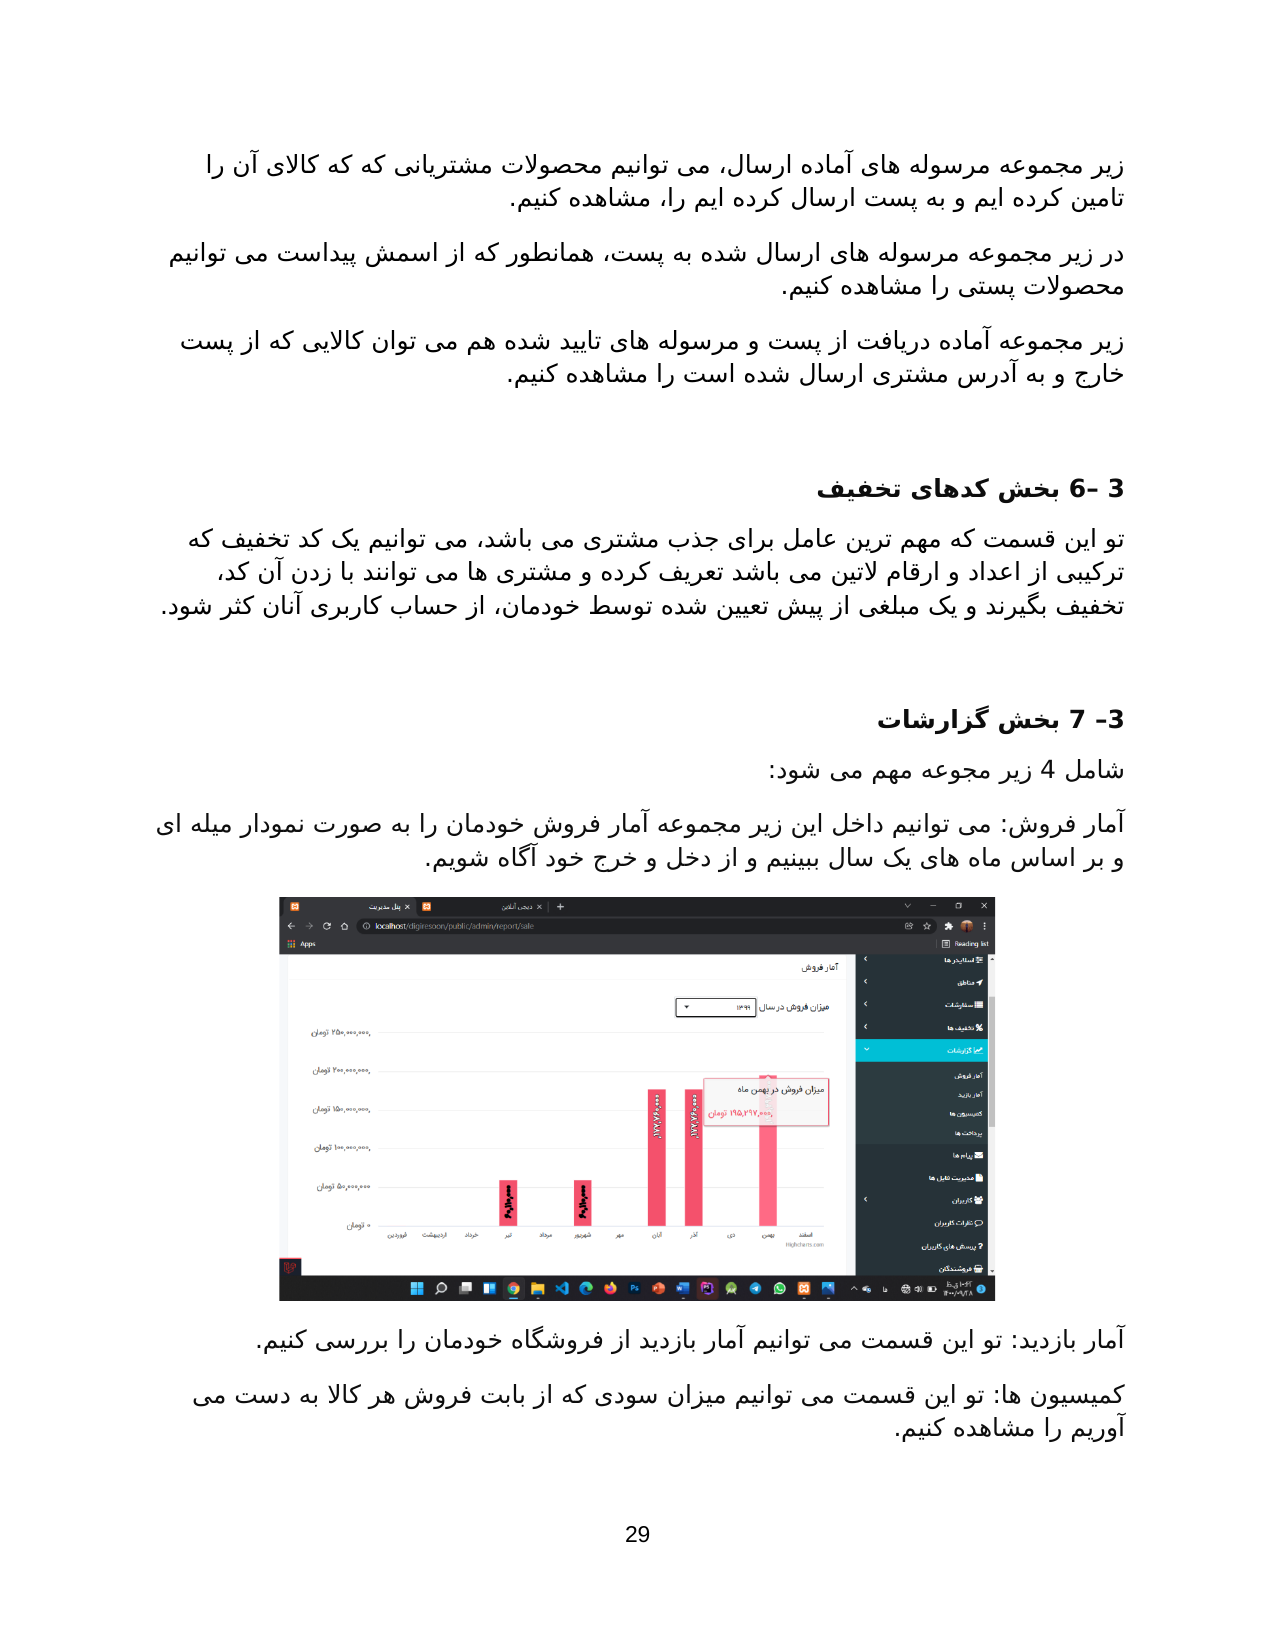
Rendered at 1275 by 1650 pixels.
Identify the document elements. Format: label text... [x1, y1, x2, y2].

text کمیسیون ها: تو این قسمت می توانیم میزان سودی که از بابت فروش هر کالا به دست می آوریم را مشاهده کنیم. [150, 1380, 1125, 1442]
text آمار فروش: می توانیم داخل این زیر مجموعه آمار فروش خودمان را به صورت نمودار میله ای و بر اساس ماه های یک سال ببینیم و از دخل و خرج خود آگاه شویم. [150, 809, 1125, 872]
text در زیر مجموعه مرسوله های ارسال شده به پست، همانطور که از اسمش پیداست می توانیم محصولات پستی را مشاهده کنیم. [150, 238, 1125, 301]
picture [279, 897, 996, 1301]
text زیر مجموعه آماده دریافت از پست و مرسوله های تایید شده هم می توان کالایی که از پست خارج و به آدرس مشتری ارسال شده است را مشاهده کنیم. [150, 326, 1125, 388]
text زیر مجموعه مرسوله های آماده ارسال، می توانیم محصولات مشتریانی که که کالای آن را تامین کرده ایم و به پست ارسال کرده ایم را، مشاهده کنیم. [150, 150, 1125, 213]
subtitle 3– 7 بخش گزارشات [150, 705, 1125, 734]
subtitle 3 –6 بخش کدهای تخفیف [150, 474, 1125, 503]
text تو این قسمت که مهم ترین عامل برای جذب مشتری می باشد، می توانیم یک کد تخفیف که ترکیبی از اعداد و ارقام لاتین می باشد تعریف کرده و مشتری ها می توانند با زدن آن کد، تخفیف بگیرند و یک مبلغی از پیش تعیین شده توسط خودمان، از حساب کاربری آنان کثر شود. [150, 524, 1125, 620]
text آمار بازدید: تو این قسمت می توانیم آمار بازدید از فروشگاه خودمان را بررسی کنیم. [150, 1325, 1125, 1354]
text شامل 4 زیر مجوعه مهم می شود: [150, 755, 1125, 784]
